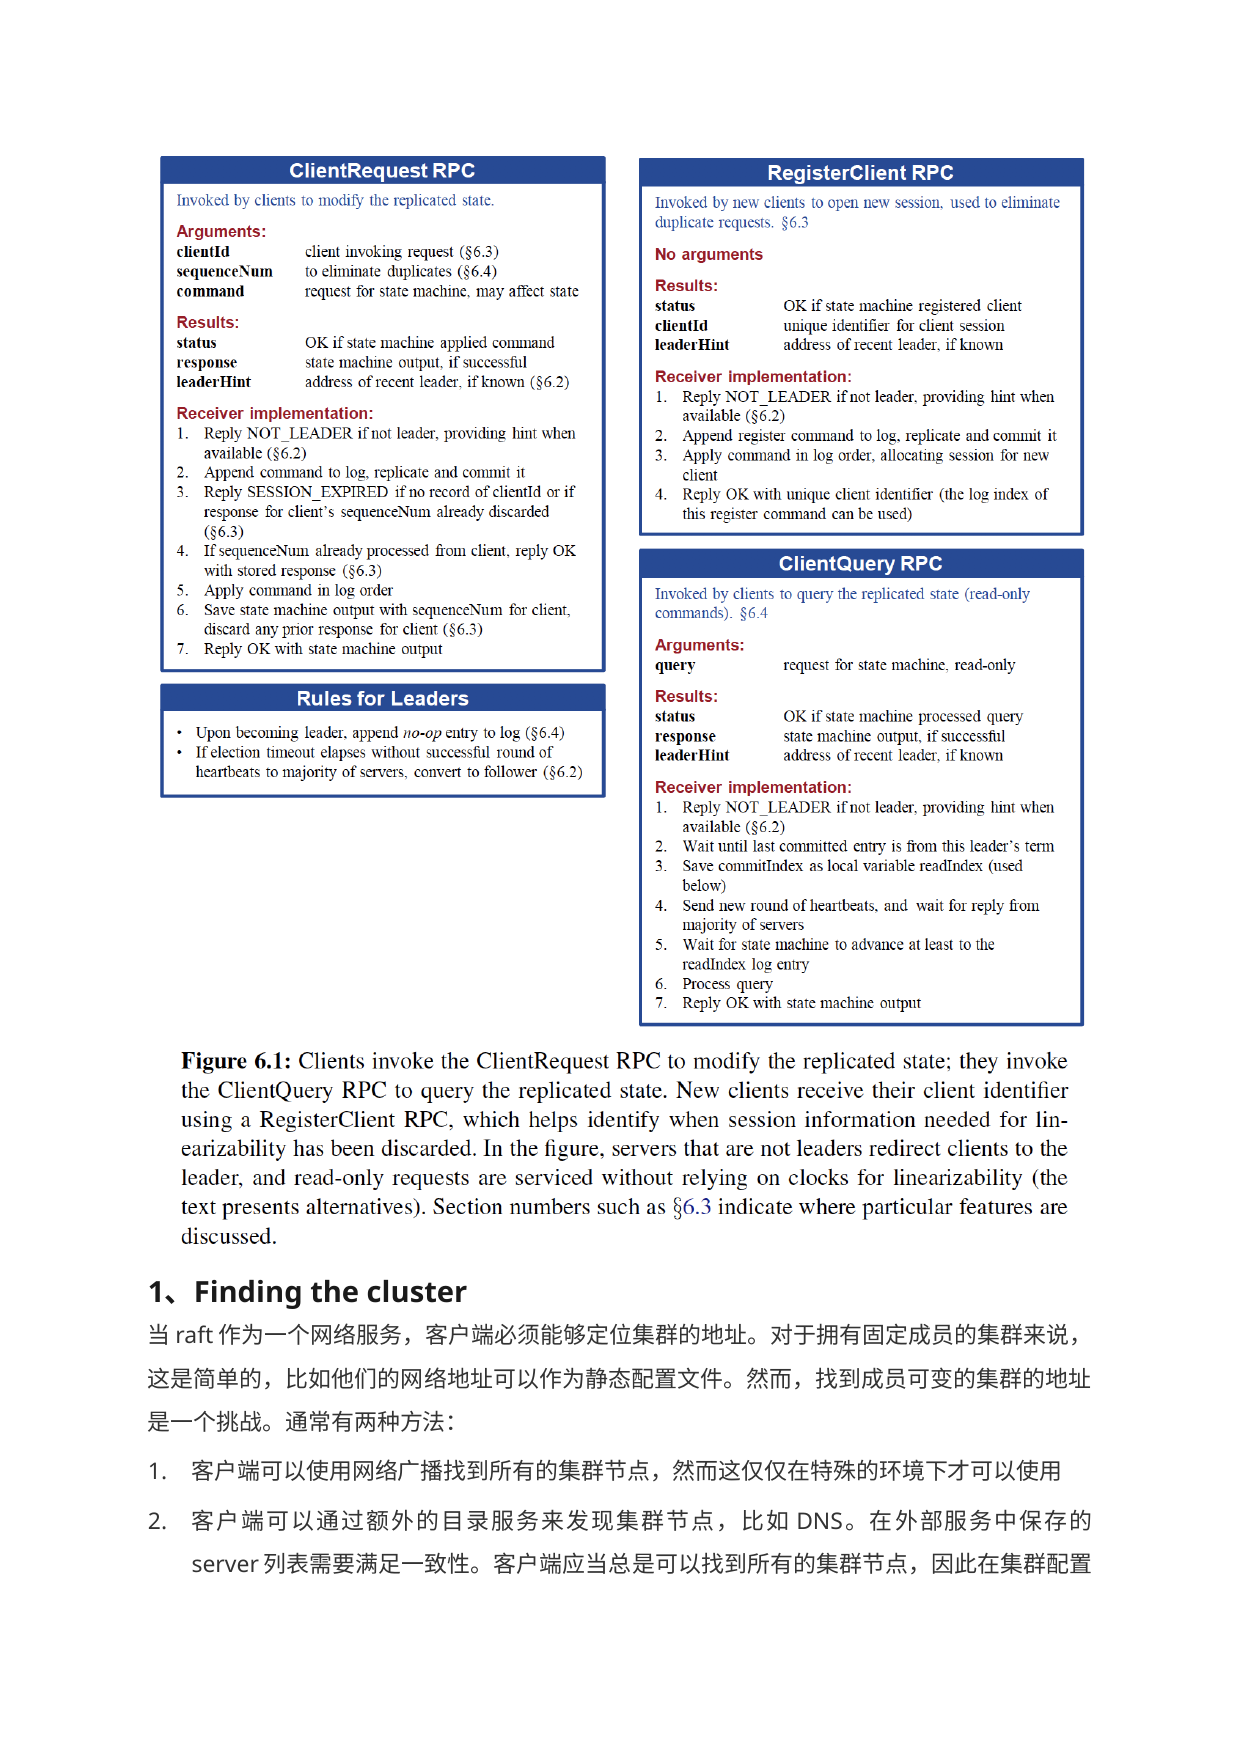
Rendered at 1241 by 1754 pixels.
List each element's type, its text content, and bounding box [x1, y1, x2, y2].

subtitle 1、Finding the cluster [148, 1269, 1093, 1311]
text 当raft作为一个网络服务，客户端必须能够定位集群的地址。对于拥有固定成员的集群来说，这是简单的，比如他们的网络地址可以作为静态配置文件。然而，找到成员可变的集群的地址是一个挑战。通常有两种方法： [148, 1317, 1093, 1437]
picture [147, 145, 1093, 1255]
list 客户端可以使用网络广播找到所有的集群节点，然而这仅仅在特殊的环境下才可以使用 [148, 1453, 1093, 1486]
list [148, 1503, 1093, 1579]
